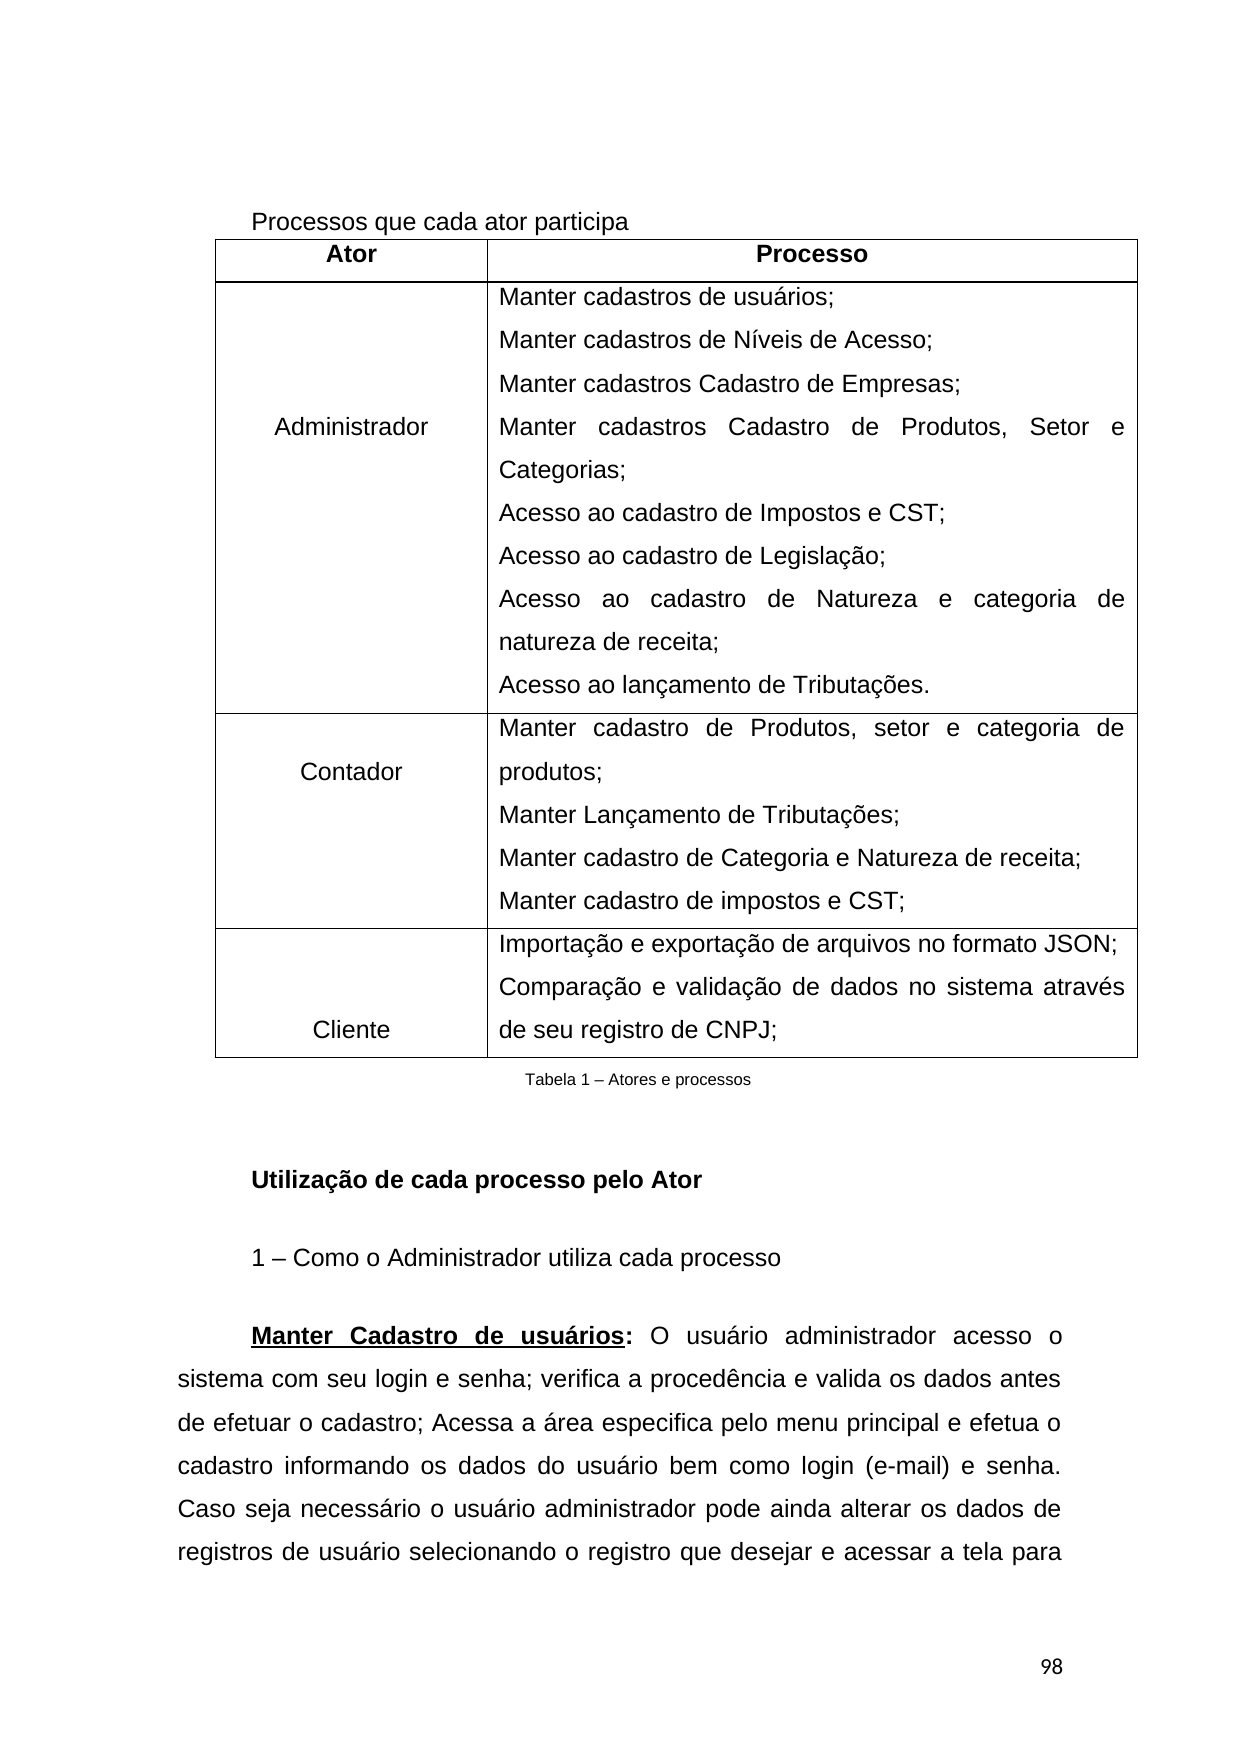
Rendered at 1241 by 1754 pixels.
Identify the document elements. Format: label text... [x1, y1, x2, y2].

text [177, 1321, 1063, 1566]
table_cell Cliente [216, 929, 487, 1057]
subtitle Processos que cada ator participa [177, 207, 1063, 236]
table_cell Contador [216, 714, 487, 928]
table_cell Manter cadastros de usuários; Manter cadastros de Níveis de Acesso; Manter cadastros Cadastro de Empresas; Manter cadastros Cadastro de Produtos, Setor e Categorias; Acesso ao cadastro de Impostos e CST; Acesso ao cadastro de Legislação; Acesso ao cadastro de Natureza e categoria de natureza de receita; Acesso ao lançamento de Tributações. [488, 283, 1137, 712]
table_cell Manter cadastro de Produtos, setor e categoria de produtos; Manter Lançamento de Tributações; Manter cadastro de Categoria e Natureza de receita; Manter cadastro de impostos e CST; [488, 714, 1137, 928]
subtitle 1 – Como o Administrador utiliza cada processo [177, 1243, 1063, 1272]
table_header Ator [216, 240, 487, 281]
table_cell Administrador [216, 283, 487, 712]
subtitle Utilização de cada processo pelo Ator [177, 1166, 1063, 1194]
table_header Processo [488, 240, 1137, 281]
table_cell Importação e exportação de arquivos no formato JSON; Comparação e validação de dados no sistema através de seu registro de CNPJ; [488, 929, 1137, 1057]
